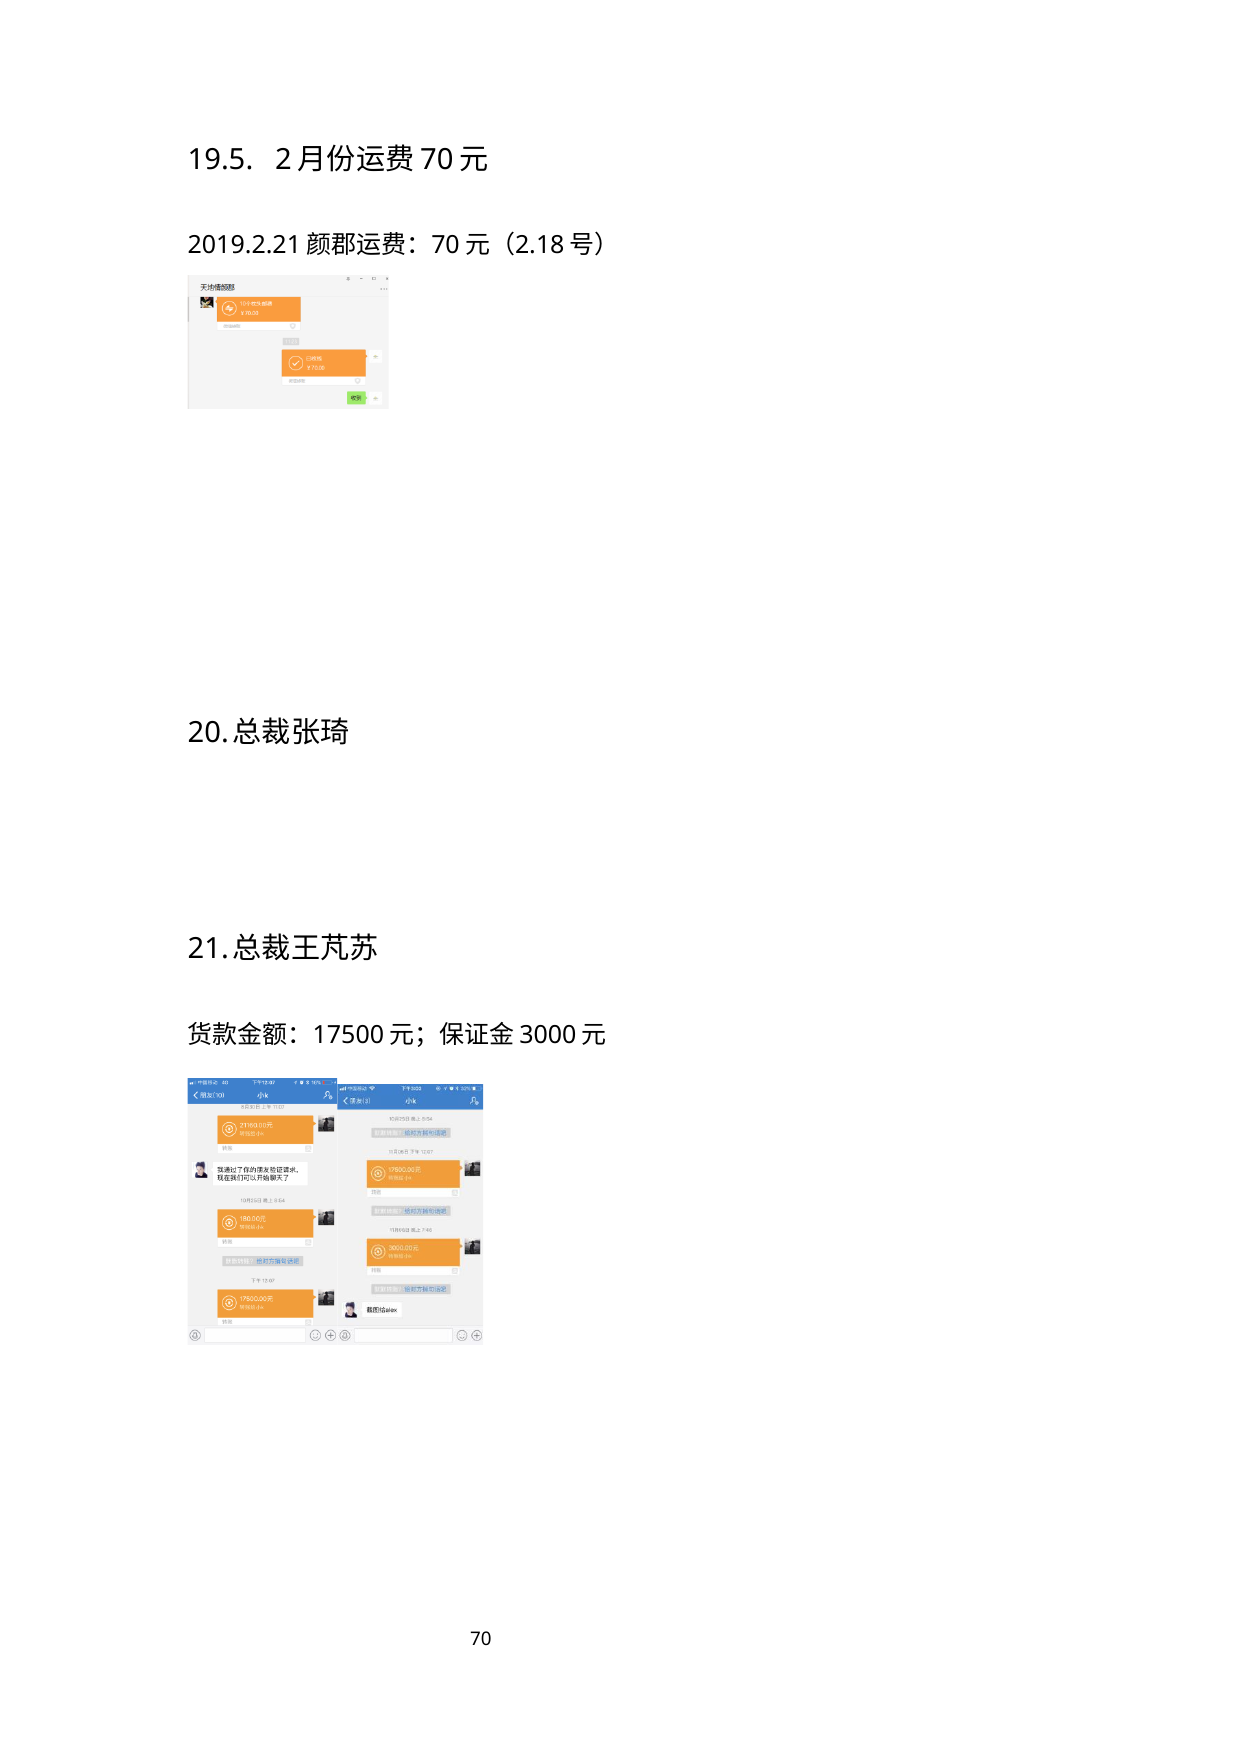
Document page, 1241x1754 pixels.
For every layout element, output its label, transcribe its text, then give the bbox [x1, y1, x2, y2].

picture [187, 1078, 484, 1345]
text 货款金额：17500元；保证金3000元 [187, 1000, 1053, 1065]
subtitle 2月份运费70元 [187, 124, 1053, 189]
picture [187, 275, 389, 409]
text 2019.2.21颜郡运费：70元（2.18号） [187, 210, 1053, 275]
subtitle 总裁张琦 [187, 698, 1053, 763]
subtitle 总裁王芃苏 [187, 914, 1053, 979]
